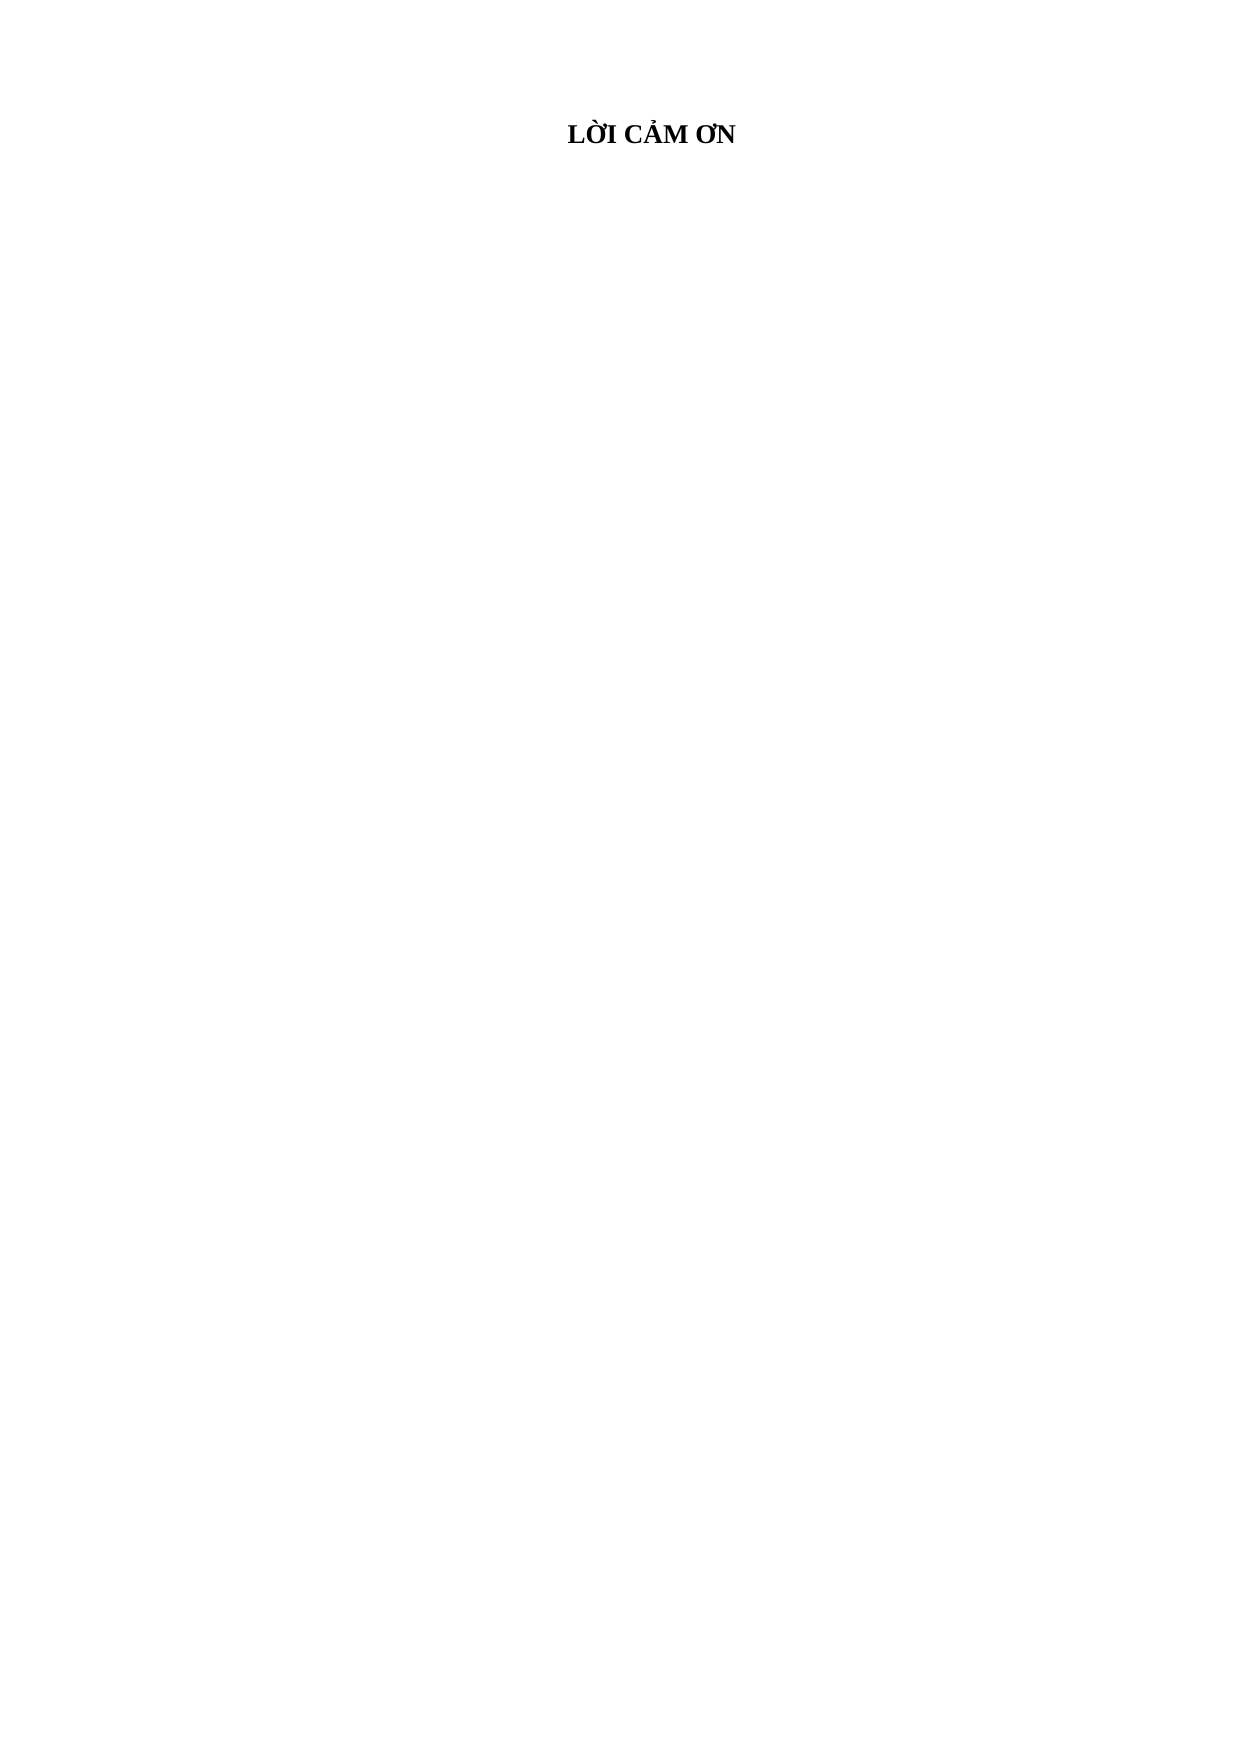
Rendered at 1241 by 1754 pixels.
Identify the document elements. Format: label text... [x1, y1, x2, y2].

text LỜI CẢM ƠN [141, 118, 1162, 149]
